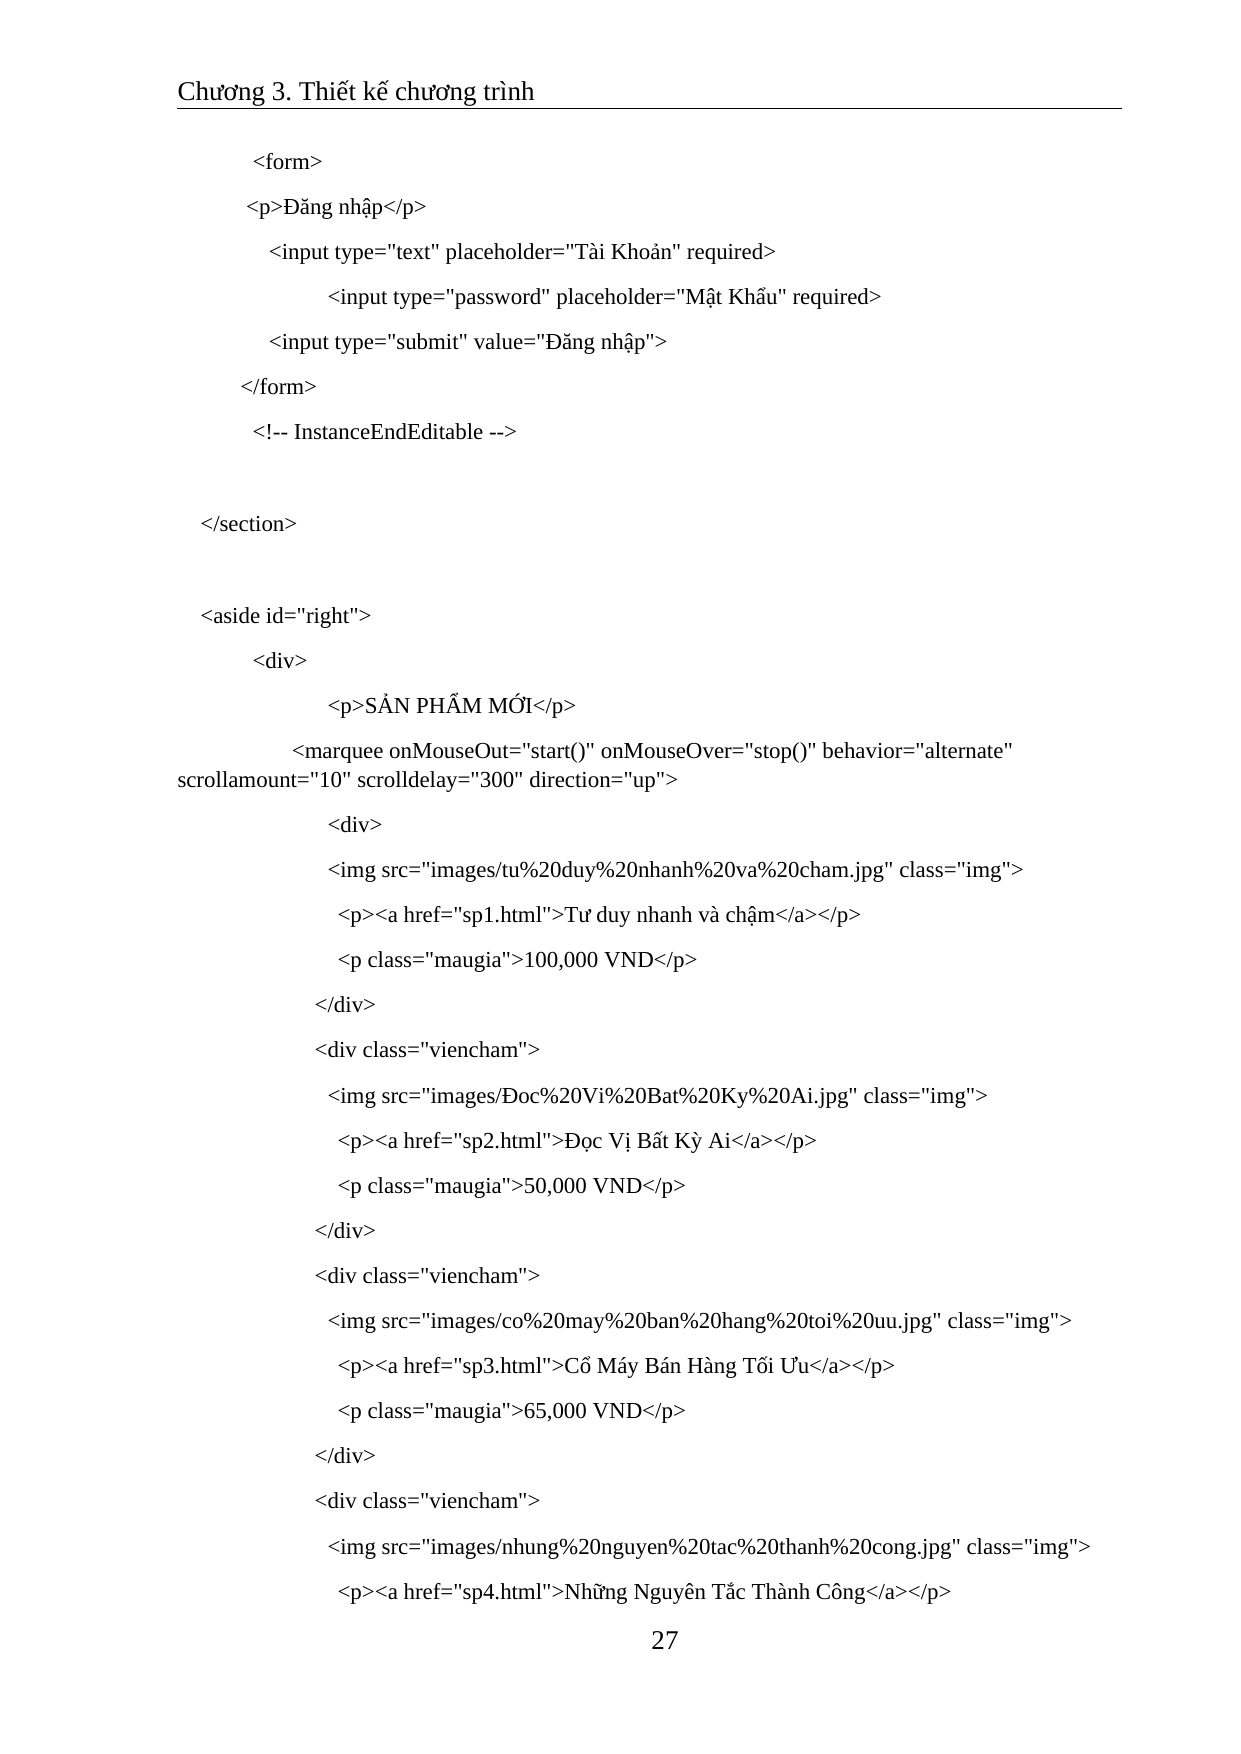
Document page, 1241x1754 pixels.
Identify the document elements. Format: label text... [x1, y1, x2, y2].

text <input type="text" placeholder="Tài Khoản" required> [177, 238, 1122, 264]
text <p class="maugia">100,000 VND</p> [177, 946, 1122, 973]
text <img src="images/nhung%20nguyen%20tac%20thanh%20cong.jpg" class="img"> [177, 1533, 1122, 1559]
text </section> [177, 510, 1122, 537]
text <input type="submit" value="Đăng nhập"> [177, 328, 1122, 354]
text <div> [177, 647, 1122, 674]
text <marquee onMouseOut="start()" onMouseOver="stop()" behavior="alternate" scrollamount="10" scrolldelay="300" direction="up"> [177, 737, 1122, 792]
text <div> [177, 811, 1122, 837]
text </form> [177, 373, 1122, 399]
text <!-- InstanceEndEditable --> [177, 418, 1122, 445]
text <aside id="right"> [177, 602, 1122, 628]
text <input type="password" placeholder="Mật Khẩu" required> [177, 283, 1122, 309]
text <form> [177, 148, 1122, 174]
text <div class="viencham"> [177, 1037, 1122, 1063]
text <p class="maugia">50,000 VND</p> [177, 1172, 1122, 1198]
text </div> [177, 991, 1122, 1018]
text <p><a href="sp3.html">Cổ Máy Bán Hàng Tối Ưu</a></p> [177, 1352, 1122, 1379]
text <p>SẢN PHẨM MỚI</p> [177, 692, 1122, 719]
text <img src="images/Đoc%20Vi%20Bat%20Ky%20Ai.jpg" class="img"> [177, 1082, 1122, 1108]
text <p>Đăng nhập</p> [177, 193, 1122, 219]
text <p><a href="sp2.html">Đọc Vị Bất Kỳ Ai</a></p> [177, 1127, 1122, 1153]
text <img src="images/co%20may%20ban%20hang%20toi%20uu.jpg" class="img"> [177, 1307, 1122, 1333]
text <img src="images/tu%20duy%20nhanh%20va%20cham.jpg" class="img"> [177, 856, 1122, 882]
text <div class="viencham"> [177, 1262, 1122, 1288]
text <p><a href="sp4.html">Những Nguyên Tắc Thành Công</a></p> [177, 1578, 1122, 1604]
text <p><a href="sp1.html">Tư duy nhanh và chậm</a></p> [177, 901, 1122, 928]
text <div class="viencham"> [177, 1488, 1122, 1514]
text <p class="maugia">65,000 VND</p> [177, 1397, 1122, 1424]
text </div> [177, 1442, 1122, 1469]
text </div> [177, 1217, 1122, 1243]
